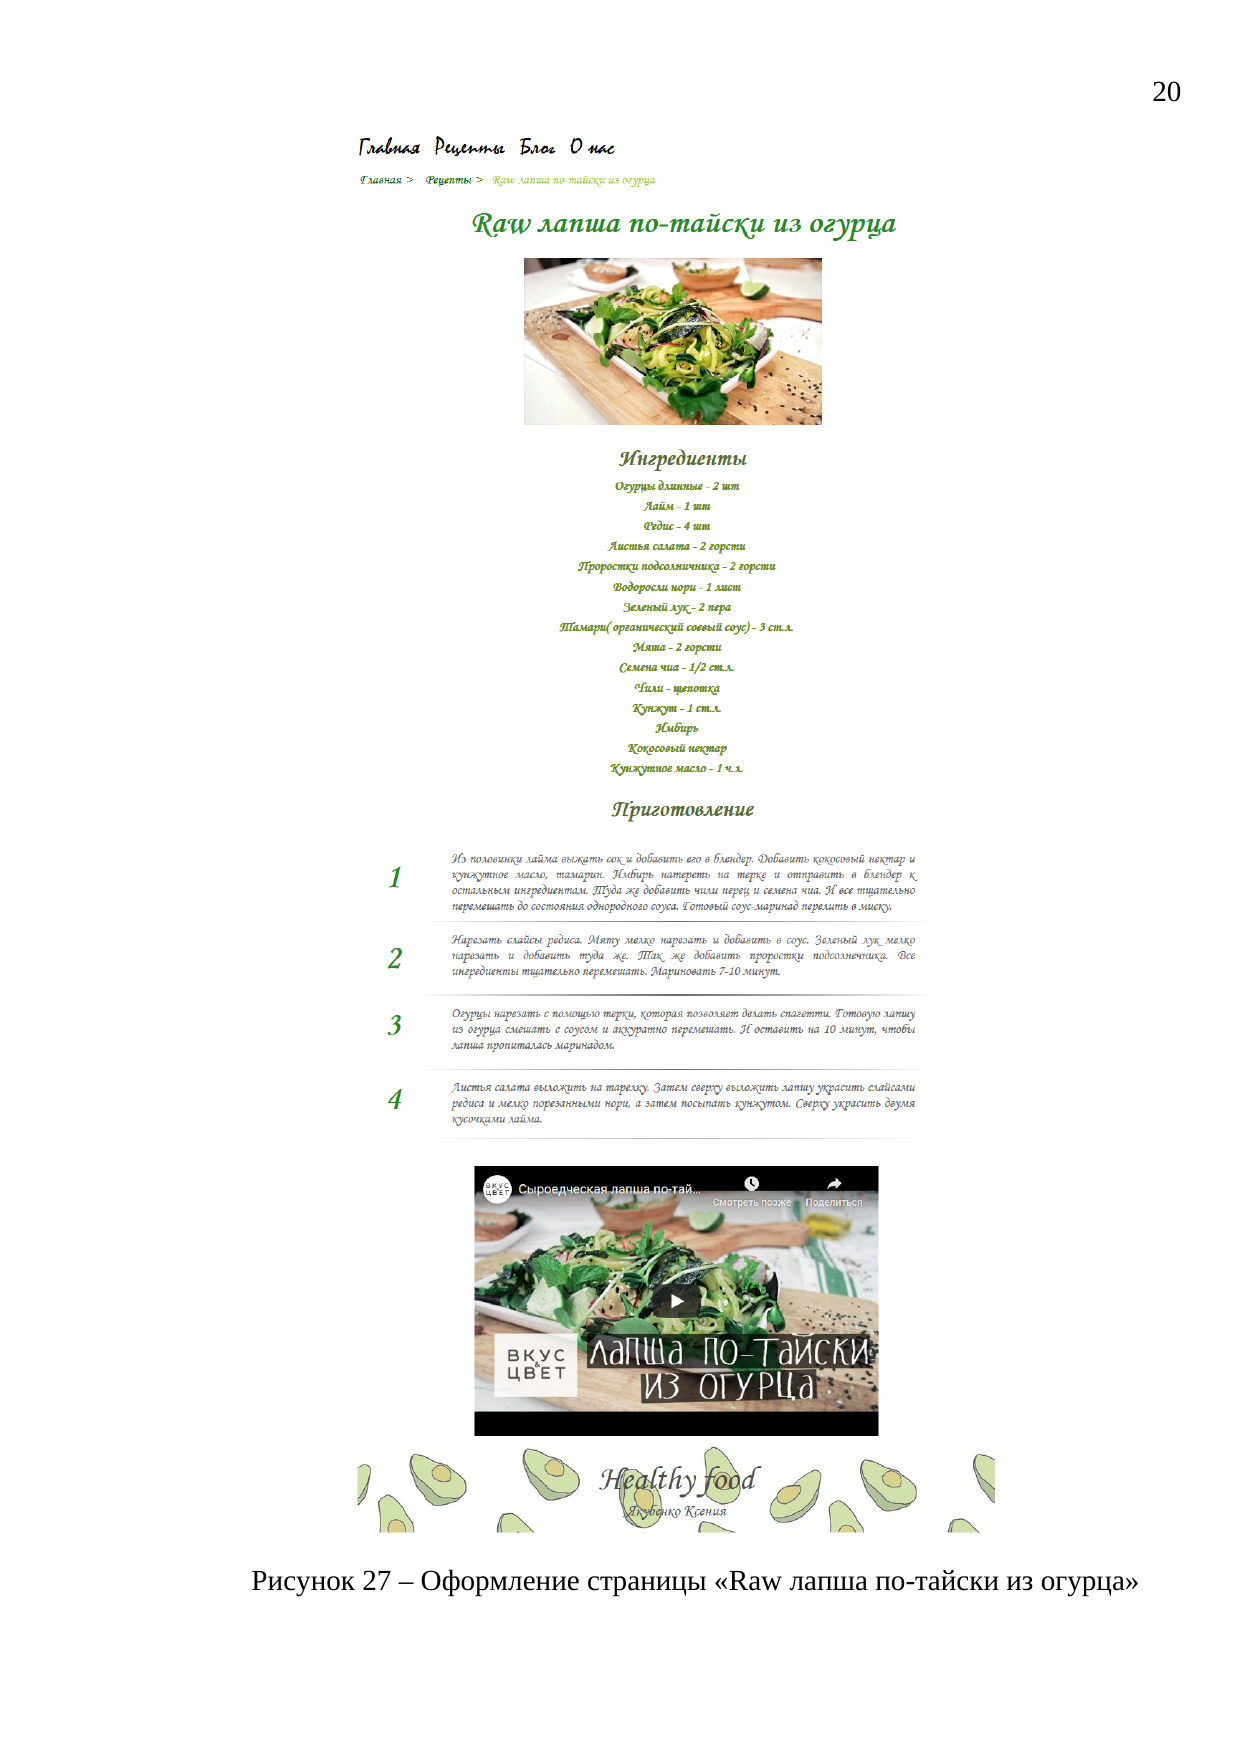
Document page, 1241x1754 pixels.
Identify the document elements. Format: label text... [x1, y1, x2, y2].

picture [345, 124, 1046, 1538]
text Рисунок 27 – Оформление страницы «Raw лапша по-тайски из огурца» [136, 1563, 1181, 1596]
